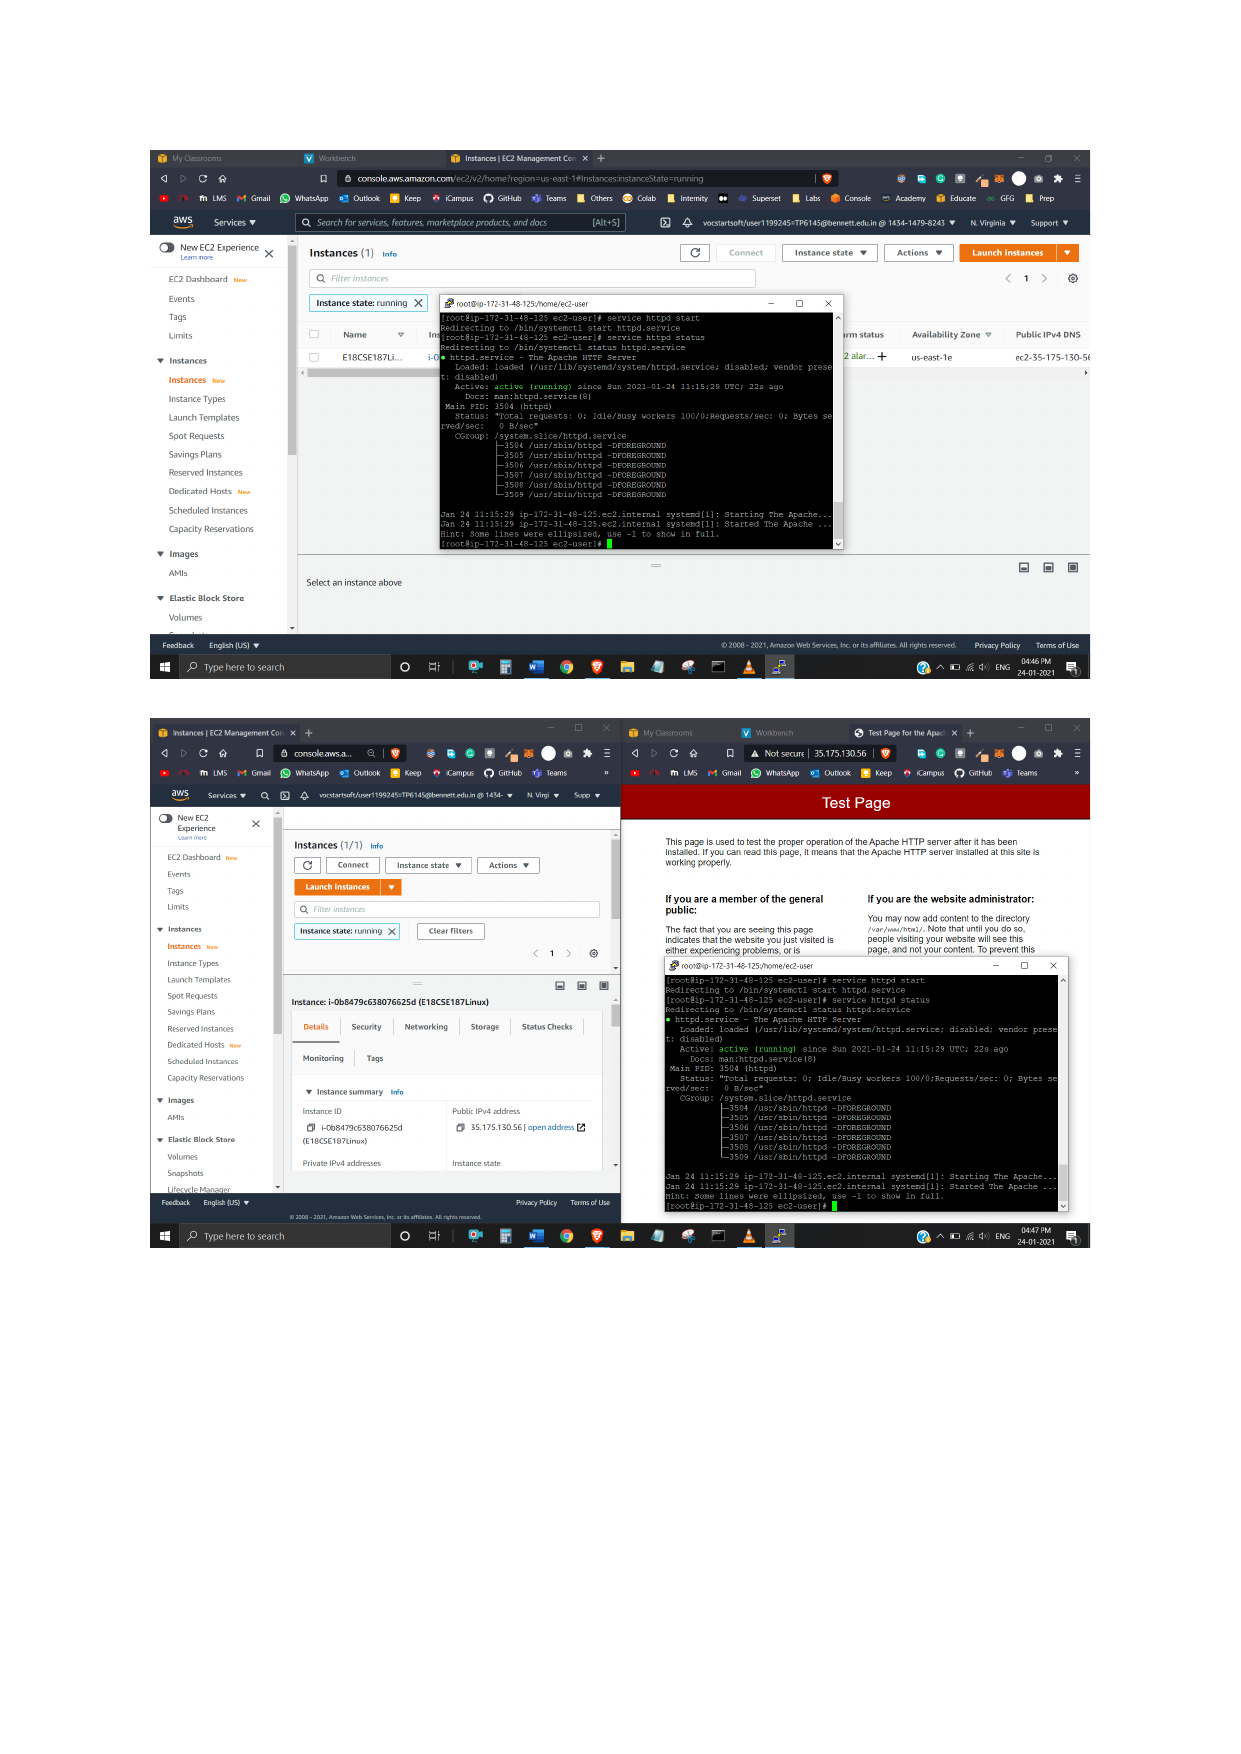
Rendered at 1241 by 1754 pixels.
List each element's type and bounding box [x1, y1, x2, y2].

picture [150, 718, 1091, 1248]
picture [150, 150, 1091, 679]
